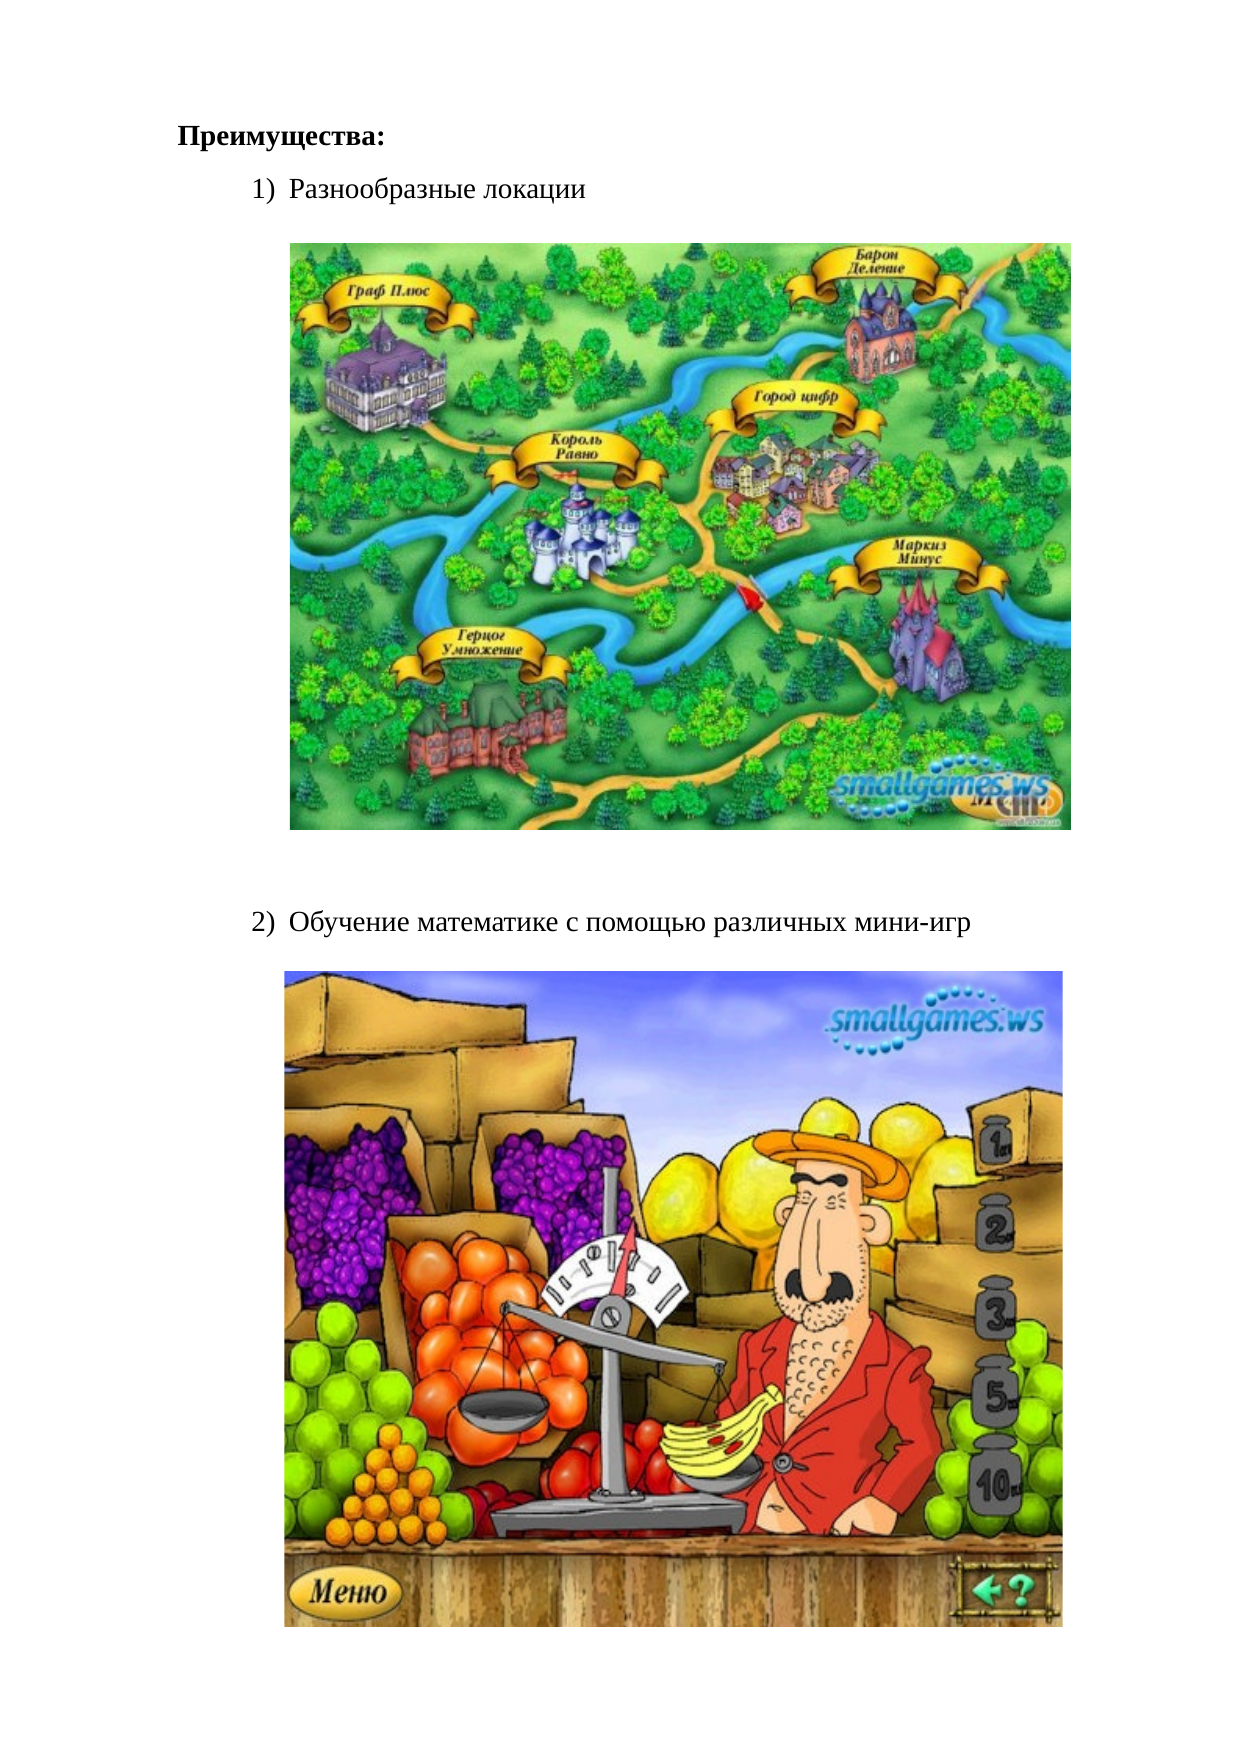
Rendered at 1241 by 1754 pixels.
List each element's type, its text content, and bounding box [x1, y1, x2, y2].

picture [289, 243, 1071, 830]
list Разнообразные локации [251, 171, 1152, 204]
list Обучение математике с помощью различных мини-игр [251, 904, 1152, 937]
text Преимущества: [177, 118, 1152, 152]
picture [284, 971, 1063, 1627]
